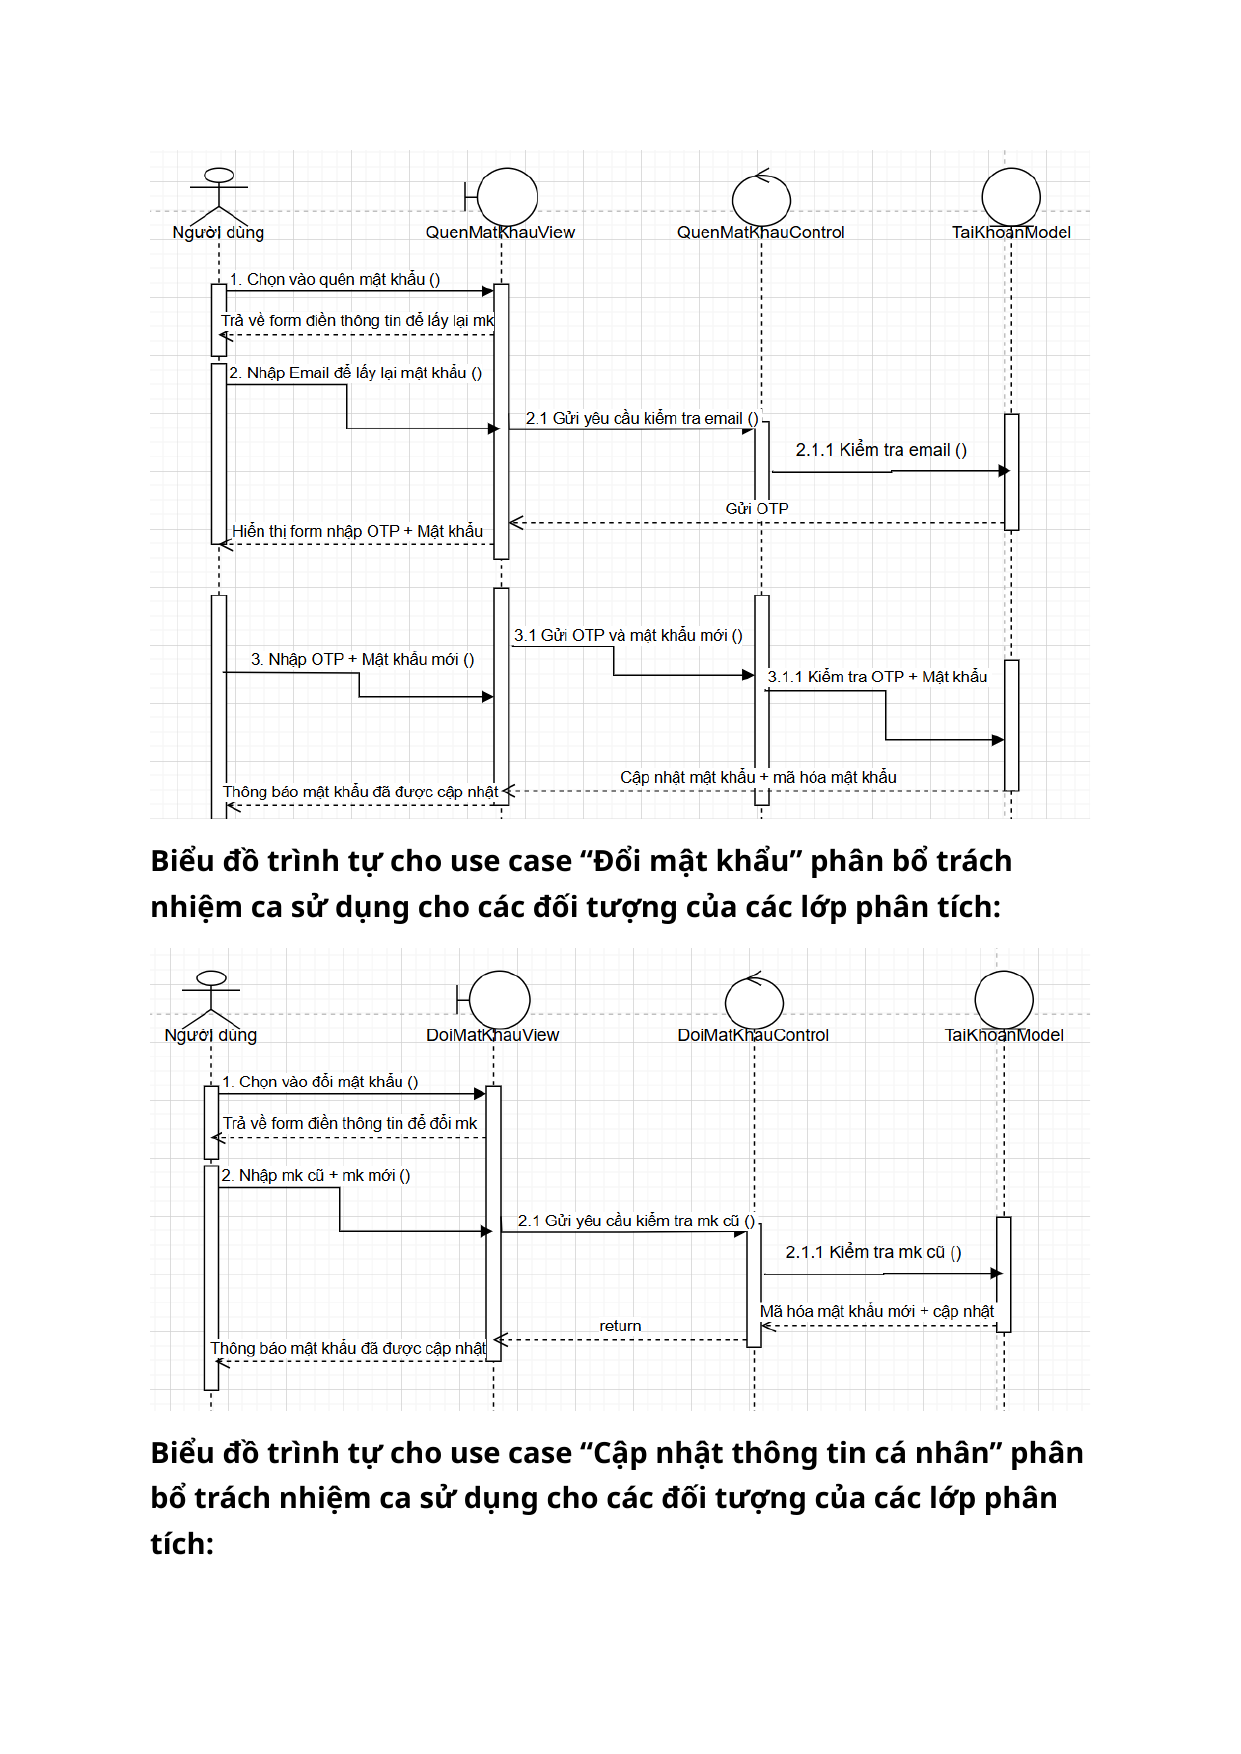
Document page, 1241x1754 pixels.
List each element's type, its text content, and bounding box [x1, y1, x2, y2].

picture [150, 150, 1091, 819]
picture [150, 948, 1091, 1411]
text Biểu đồ trình tự cho use case “Đổi mật khẩu” phân bổ trách nhiệm ca sử dụng cho các đối tượng của các lớp phân tích: [150, 840, 1090, 926]
text Biểu đồ trình tự cho use case “Cập nhật thông tin cá nhân” phân bổ trách nhiệm ca sử dụng cho các đối tượng của các lớp phân tích: [150, 1432, 1090, 1563]
